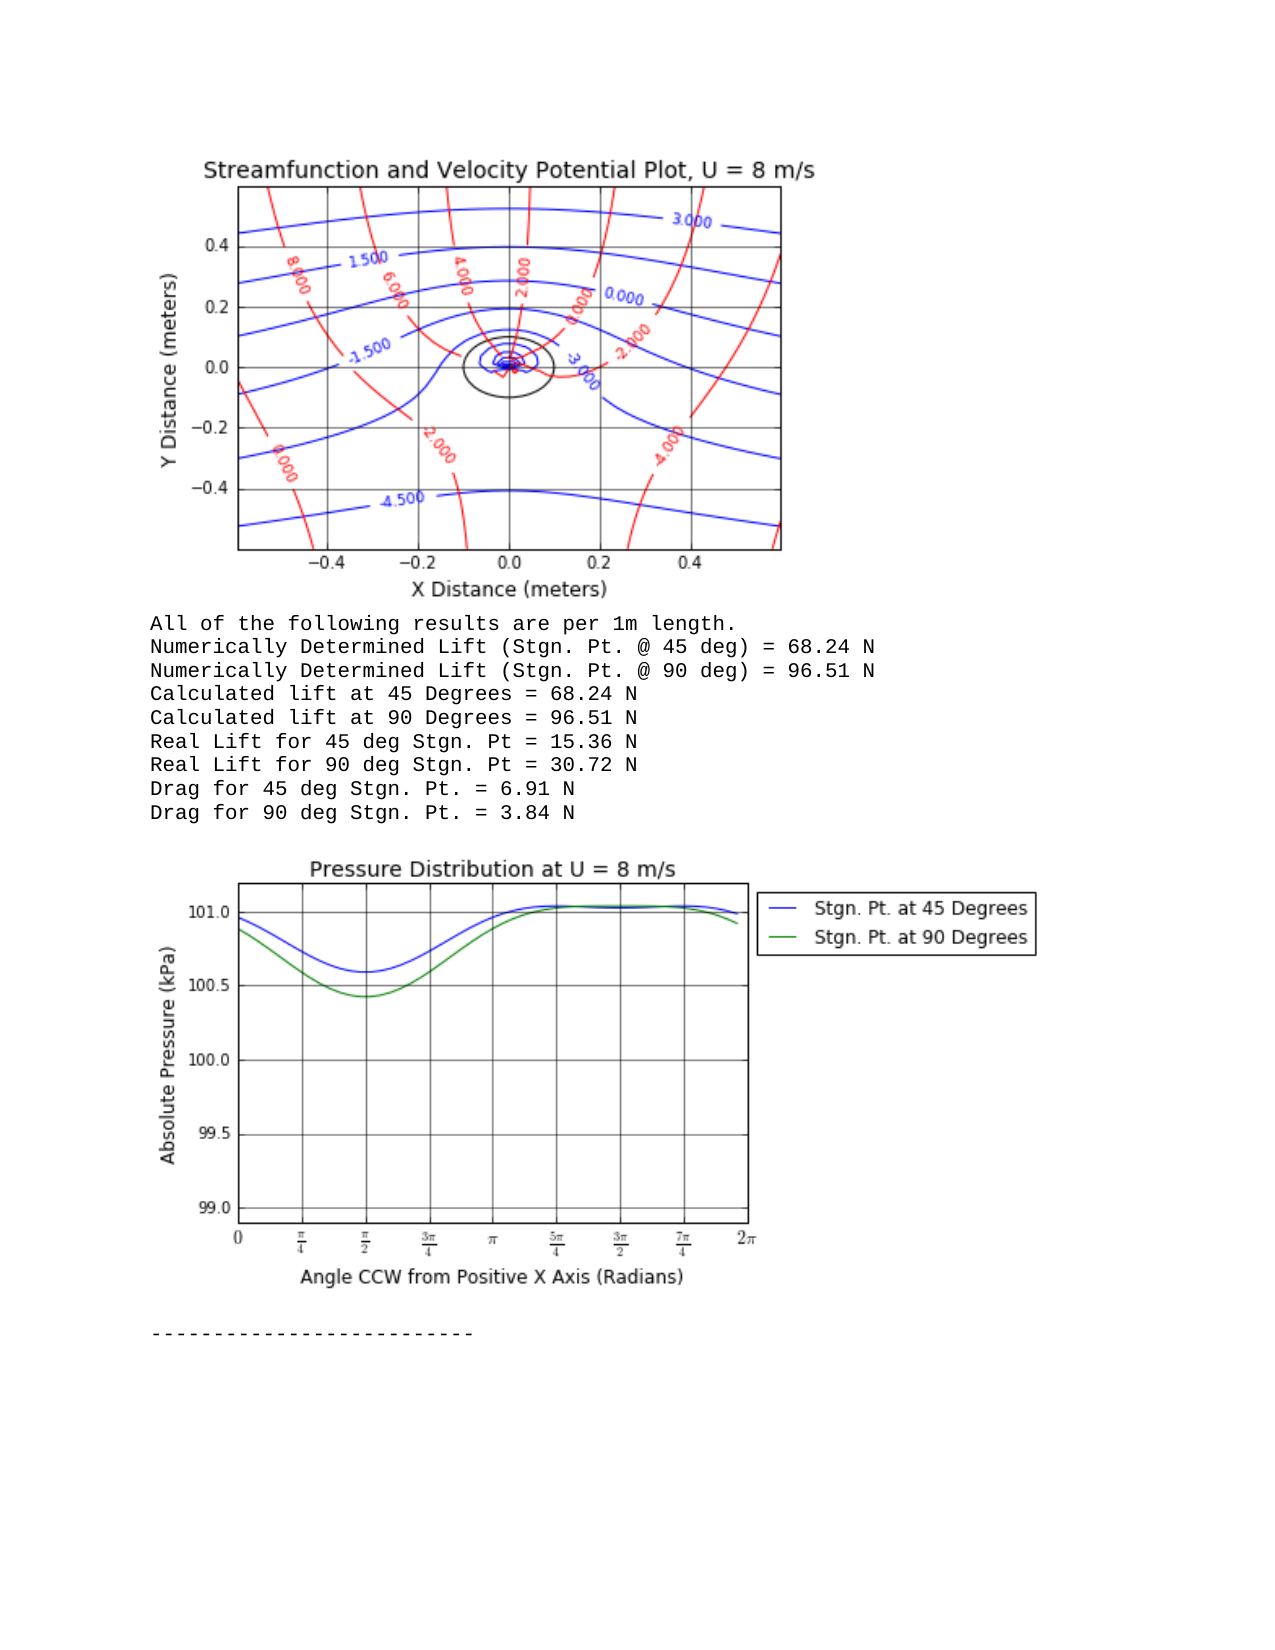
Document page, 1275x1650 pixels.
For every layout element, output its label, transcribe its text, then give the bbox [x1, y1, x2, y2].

picture [150, 848, 1046, 1299]
text Drag for 90 deg Stgn. Pt. = 3.84 N [150, 802, 1125, 825]
text Real Lift for 45 deg Stgn. Pt = 15.36 N [150, 731, 1125, 754]
text Real Lift for 90 deg Stgn. Pt = 30.72 N [150, 754, 1125, 778]
text -------------------------- [150, 1323, 1125, 1346]
text Calculated lift at 90 Degrees = 96.51 N [150, 707, 1125, 731]
text All of the following results are per 1m length. [150, 612, 1125, 636]
text Numerically Determined Lift (Stgn. Pt. @ 45 deg) = 68.24 N [150, 636, 1125, 660]
text Calculated lift at 45 Degrees = 68.24 N [150, 683, 1125, 707]
picture [150, 150, 826, 613]
text Drag for 45 deg Stgn. Pt. = 6.91 N [150, 778, 1125, 802]
text Numerically Determined Lift (Stgn. Pt. @ 90 deg) = 96.51 N [150, 660, 1125, 683]
